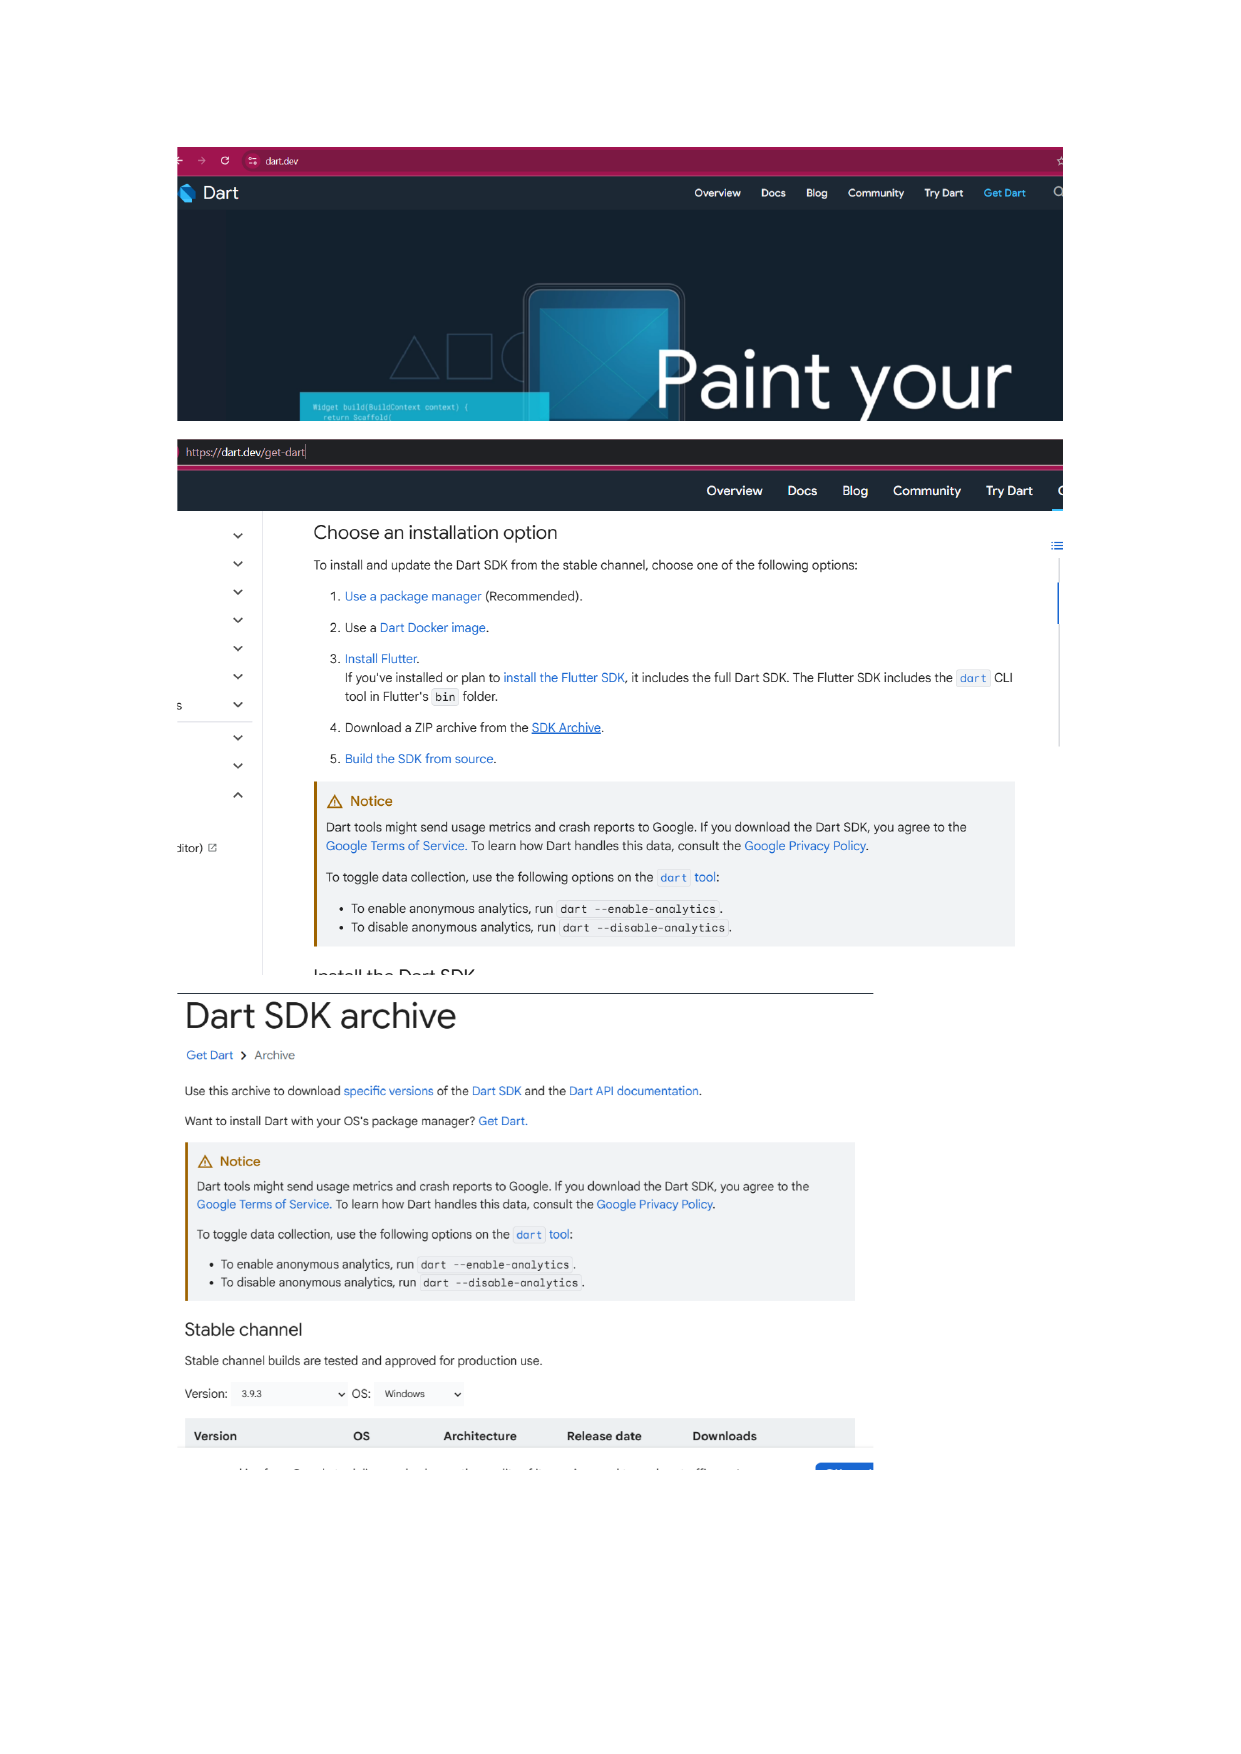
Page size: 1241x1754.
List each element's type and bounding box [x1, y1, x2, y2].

picture [177, 993, 874, 1470]
picture [177, 147, 1063, 421]
picture [177, 439, 1063, 975]
